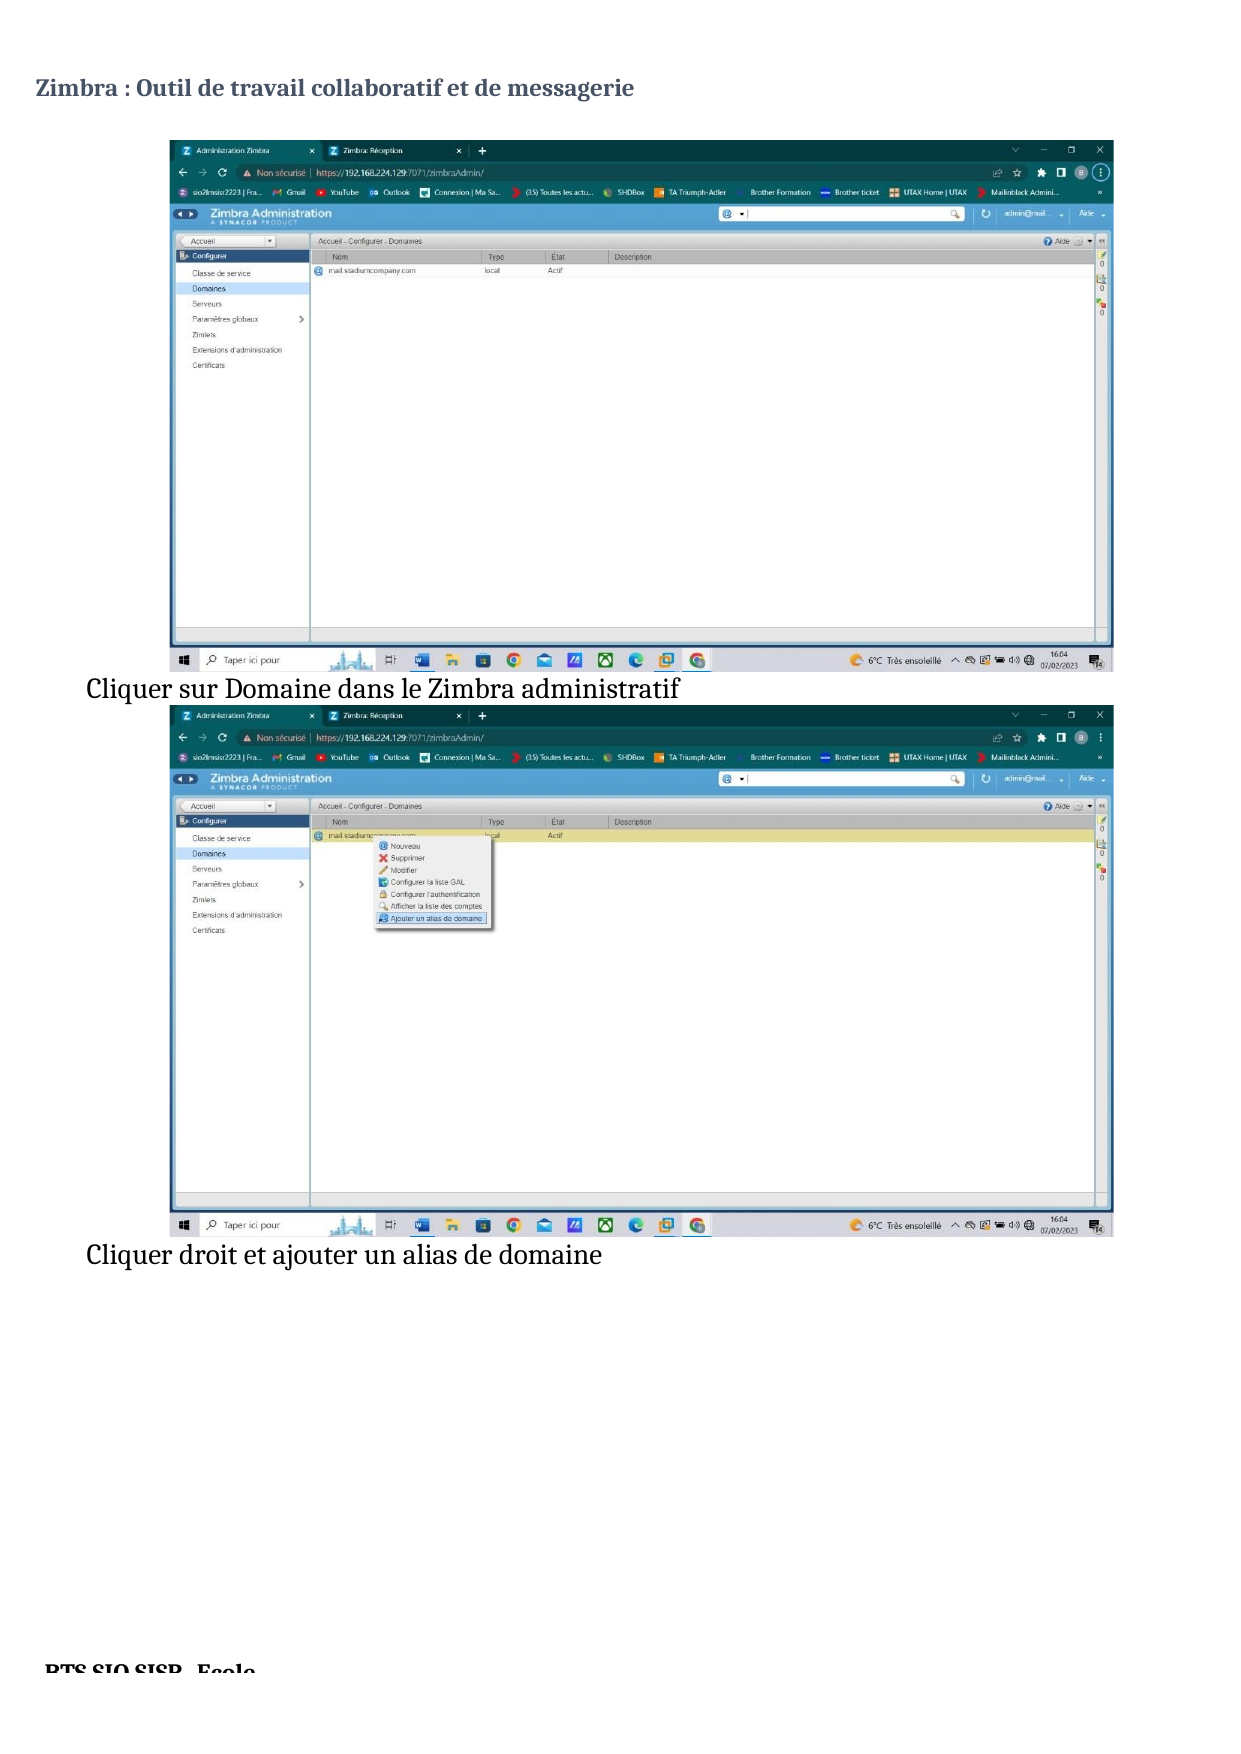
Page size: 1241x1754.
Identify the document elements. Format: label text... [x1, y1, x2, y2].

picture [169, 705, 1114, 1237]
text Cliquer droit et ajouter un alias de domaine [86, 1238, 1207, 1271]
picture [169, 140, 1114, 672]
text Cliquer sur Domaine dans le Zimbra administratif [86, 672, 1207, 706]
